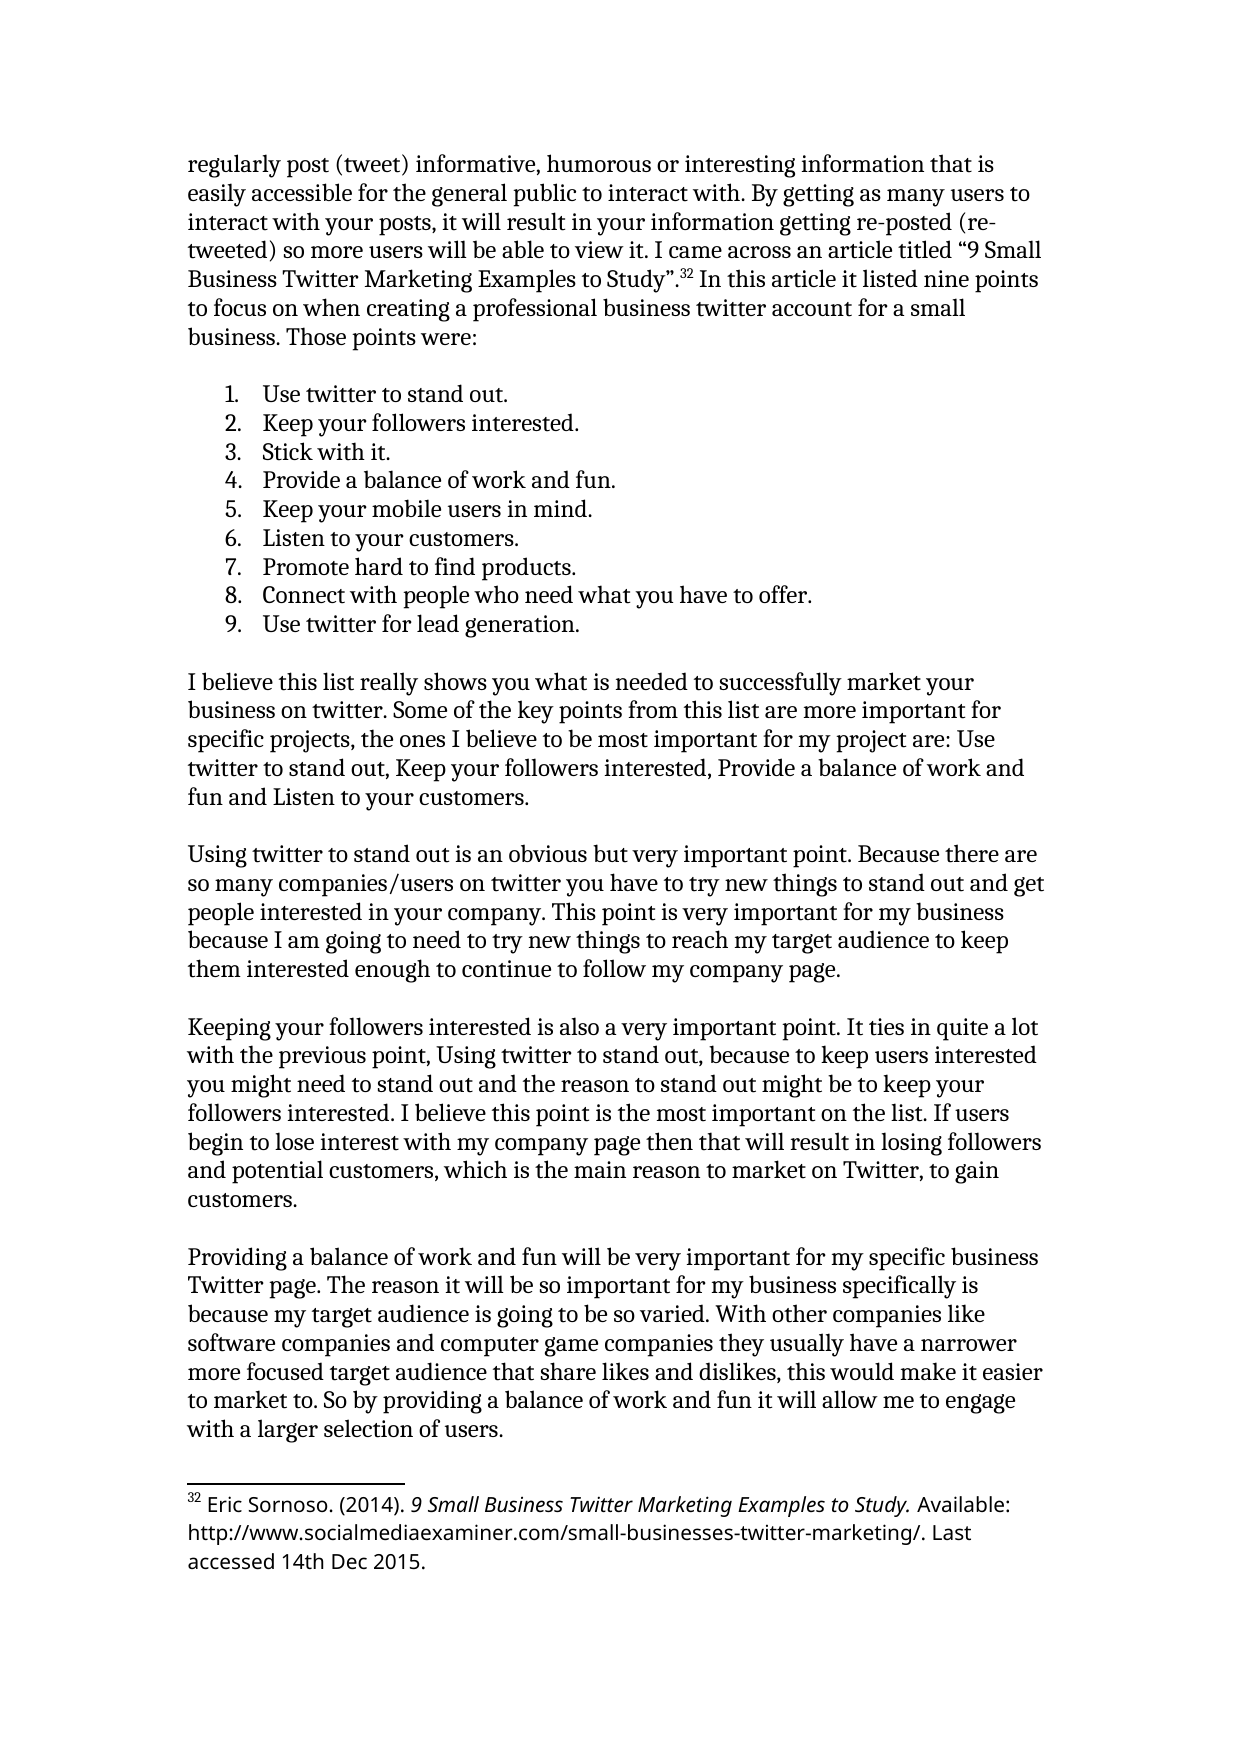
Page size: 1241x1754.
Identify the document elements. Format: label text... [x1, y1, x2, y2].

list Promote hard to find products. [225, 552, 1053, 581]
list Use twitter for lead generation. [225, 610, 1053, 639]
text I believe this list really shows you what is needed to successfully market your business on twitter. Some of the key points from this list are more important for specific projects, the ones I believe to be most important for my project are: Use twitter to stand out, Keep your followers interested, Provide a balance of work and fun and Listen to your customers. [187, 667, 1053, 811]
list Use twitter to stand out. [225, 380, 1053, 409]
list Provide a balance of work and fun. [225, 466, 1053, 495]
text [187, 150, 1053, 351]
text Using twitter to stand out is an obvious but very important point. Because there are so many companies/users on twitter you have to try new things to stand out and get people interested in your company. This point is very important for my business because I am going to need to try new things to reach my target audience to keep them interested enough to continue to follow my company page. [187, 840, 1053, 984]
list Keep your followers interested. [225, 409, 1053, 437]
list Stick with it. [225, 437, 1053, 466]
list Keep your mobile users in mind. [225, 495, 1053, 524]
list Connect with people who need what you have to offer. [225, 581, 1053, 610]
text Providing a balance of work and fun will be very important for my specific business Twitter page. The reason it will be so important for my business specifically is because my target audience is going to be so varied. With other companies like software companies and computer game companies they usually have a narrower more focused target audience that share likes and dislikes, this would make it easier to market to. So by providing a balance of work and fun it will allow me to engage with a larger selection of users. [187, 1242, 1053, 1444]
text Keeping your followers interested is also a very important point. It ties in quite a lot with the previous point, Using twitter to stand out, because to keep users interested you might need to stand out and the reason to stand out might be to keep your followers interested. I believe this point is the most important on the list. If users begin to lose interest with my company page then that will result in losing followers and potential customers, which is the main reason to market on Twitter, to gain customers. [187, 1012, 1053, 1214]
list Listen to your customers. [225, 524, 1053, 552]
